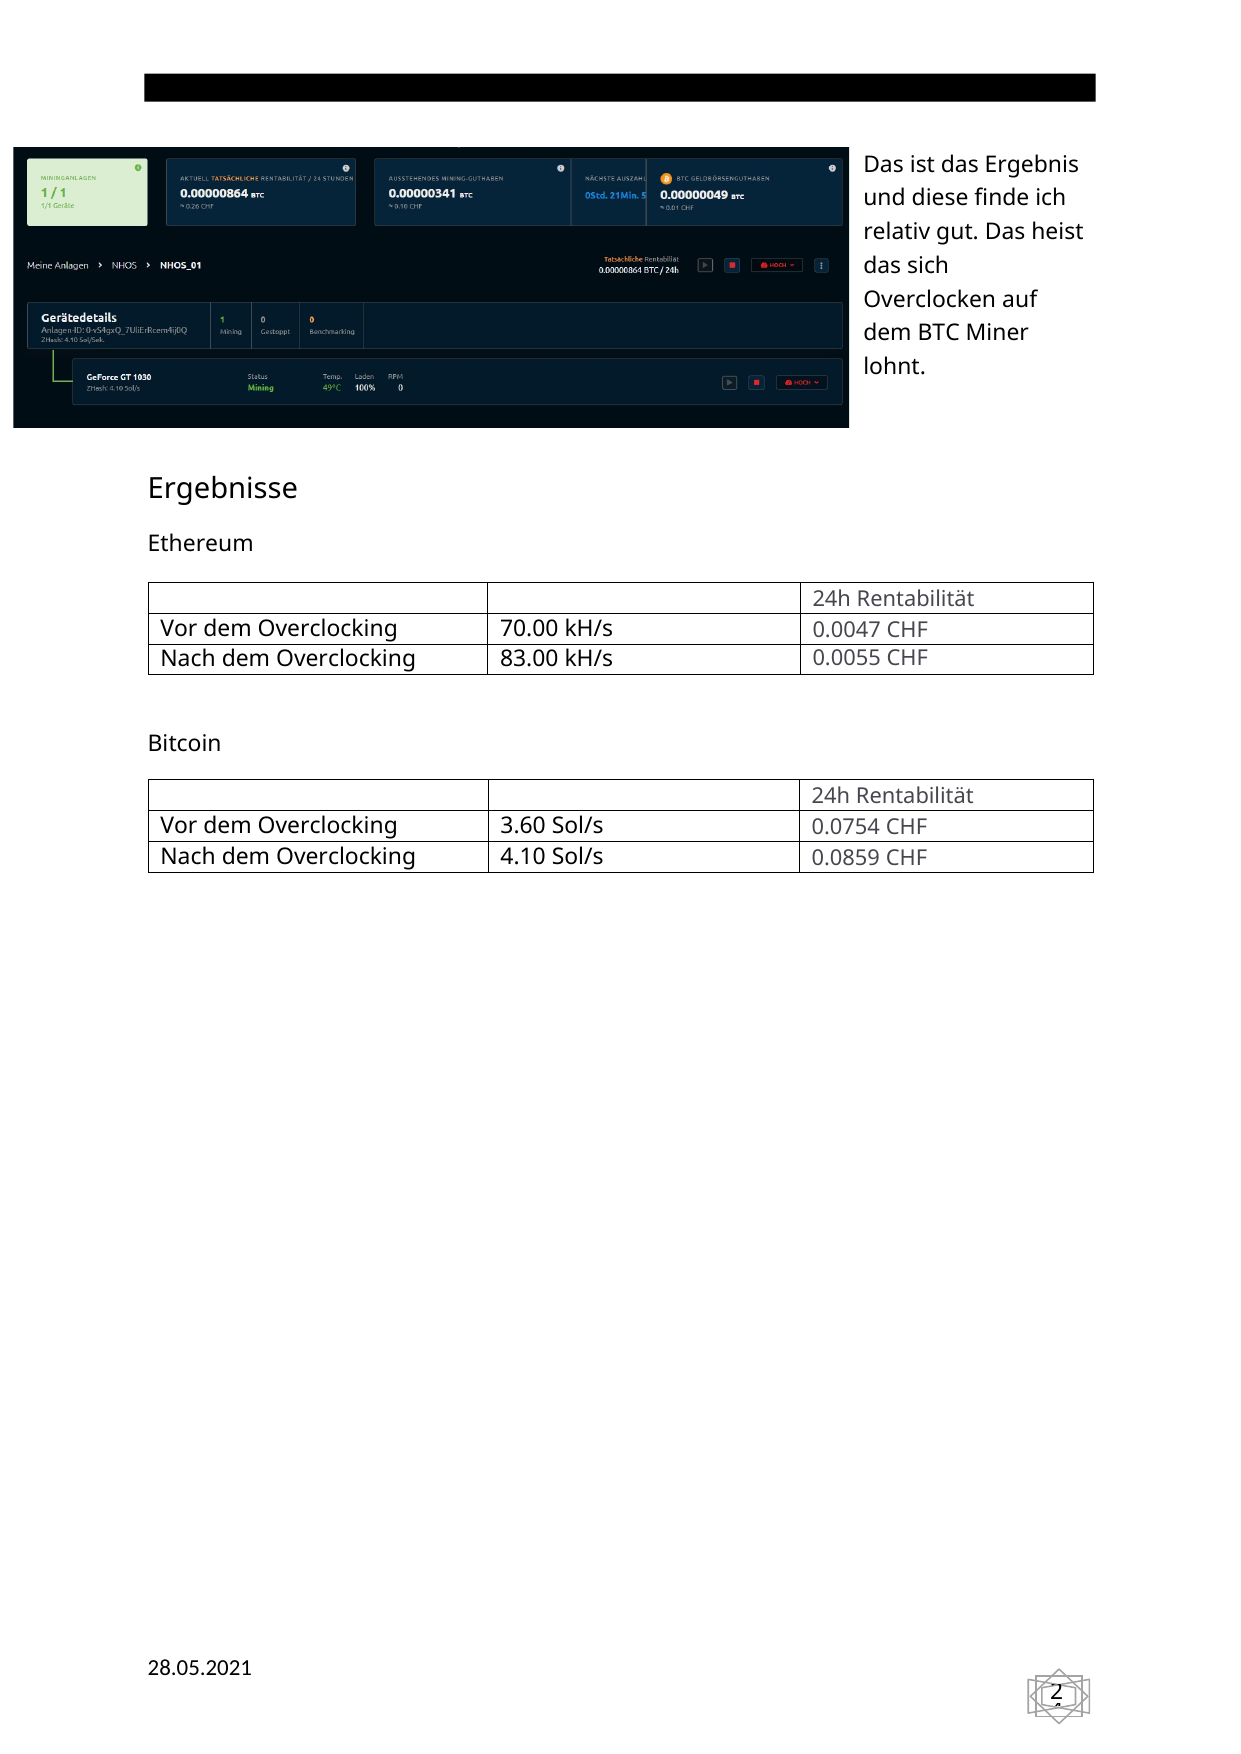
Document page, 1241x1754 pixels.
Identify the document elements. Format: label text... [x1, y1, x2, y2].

table_cell Vor dem Overclocking [149, 811, 488, 841]
table_cell 70.00 kH/s [488, 614, 800, 643]
picture [13, 147, 850, 428]
table_cell Nach dem Overclocking [149, 842, 488, 872]
table_cell 0.0055 CHF [801, 645, 1093, 674]
table_cell Vor dem Overclocking [149, 614, 487, 643]
table_header [149, 583, 487, 613]
table_header [489, 780, 799, 810]
table_header [149, 780, 488, 810]
table_cell 3.60 Sol/s [489, 811, 799, 841]
text Ergebnisse [147, 468, 846, 507]
table_cell Nach dem Overclocking [149, 645, 487, 674]
text Das ist das Ergebnis und diese finde ich relativ gut. Das heist das sich Overclocken auf dem BTC Miner lohnt. [863, 148, 1087, 381]
table_header 24h Rentabilität [801, 583, 1093, 613]
table_header [488, 583, 800, 613]
table_cell 0.0859 CHF [800, 842, 1093, 872]
table_cell 83.00 kH/s [488, 645, 800, 674]
text Ethereum [147, 527, 846, 558]
table_cell 0.0754 CHF [800, 811, 1093, 841]
table_header 24h Rentabilität [800, 780, 1093, 810]
table_cell 0.0047 CHF [801, 614, 1093, 643]
text Bitcoin [147, 727, 1226, 758]
table_cell 4.10 Sol/s [489, 842, 799, 872]
